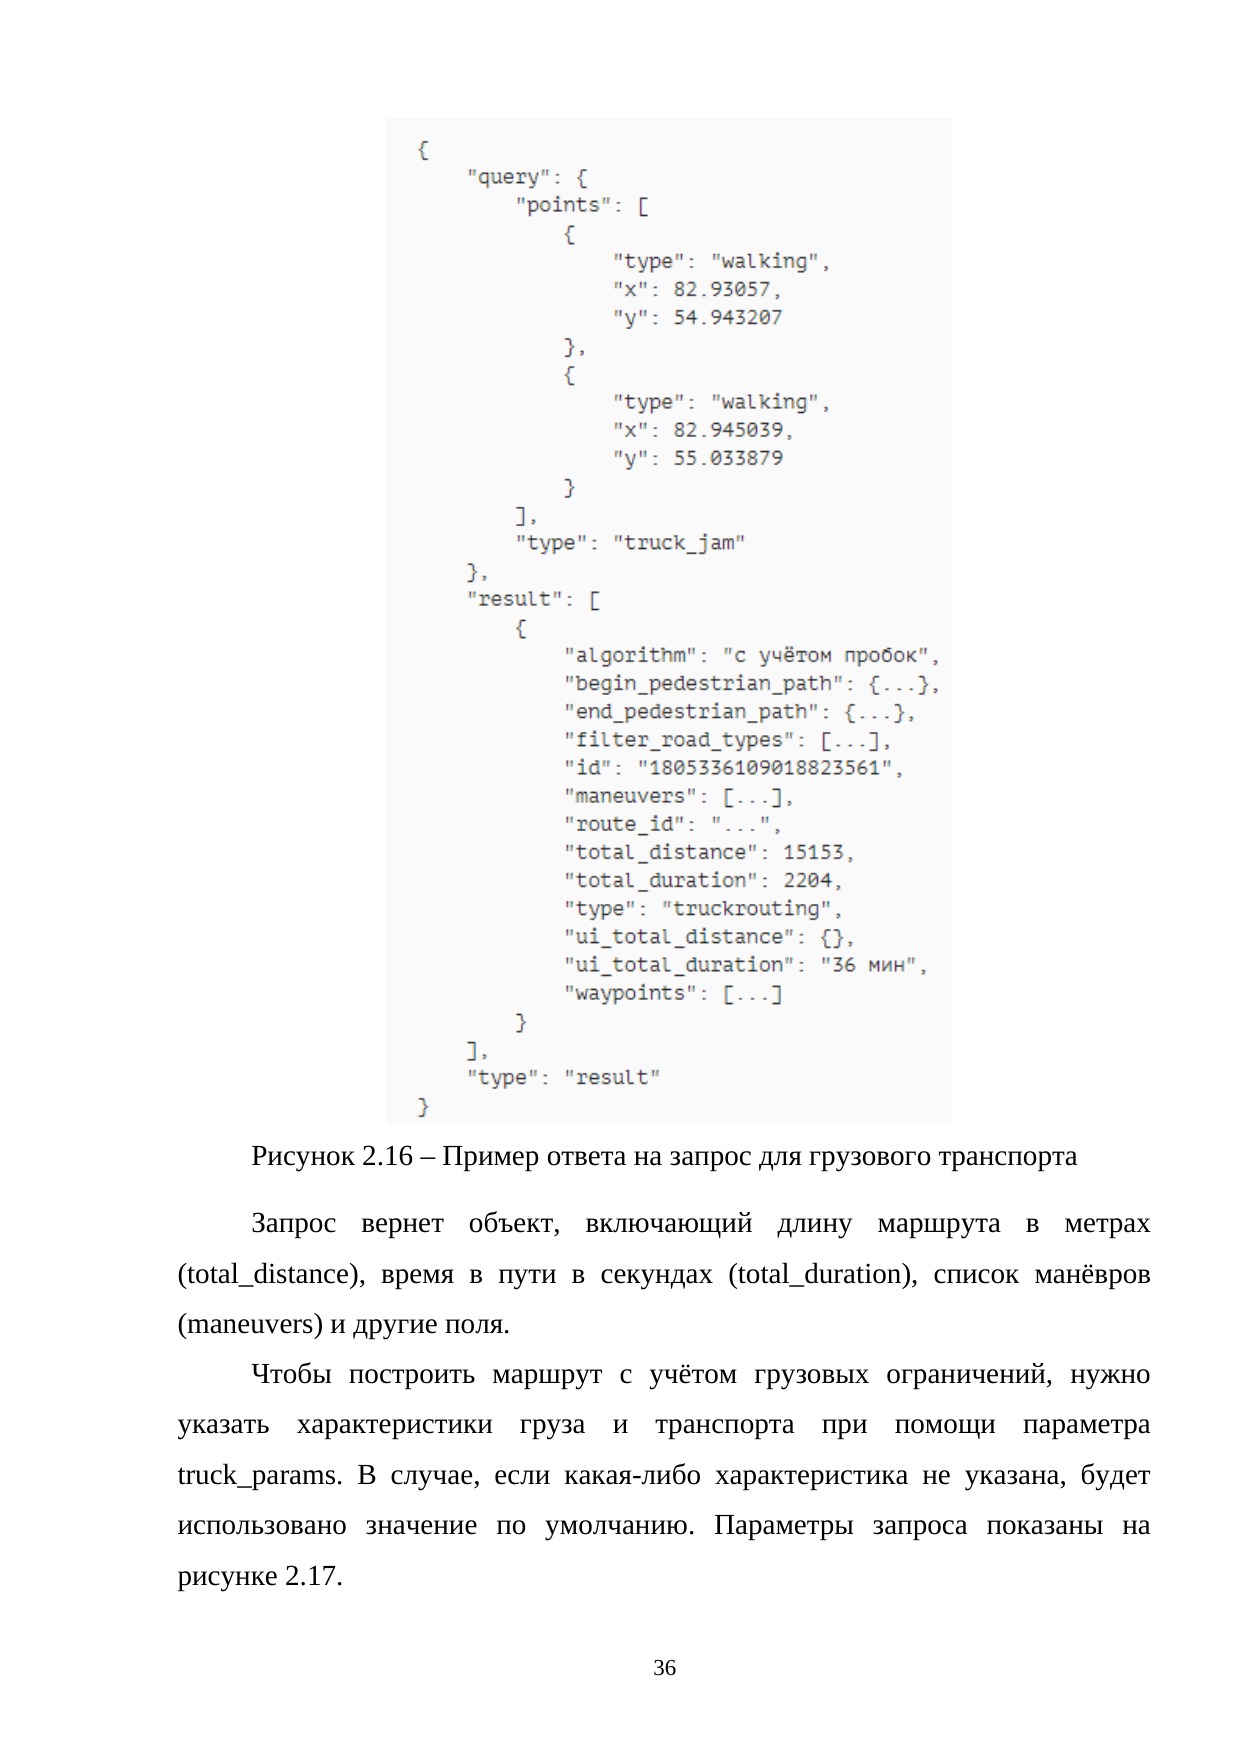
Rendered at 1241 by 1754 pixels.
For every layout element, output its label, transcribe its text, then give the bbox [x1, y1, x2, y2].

text Рисунок 2.16 – Пример ответа на запрос для грузового транспорта [177, 1138, 1152, 1172]
text Запрос вернет объект, включающий длину маршрута в метрах (total_distance), время в пути в секундах (total_duration), список манёвров (maneuvers) и другие поля. [177, 1205, 1152, 1339]
picture [376, 118, 953, 1125]
text Чтобы построить маршрут с учётом грузовых ограничений, нужно указать характеристики груза и транспорта при помощи параметра truck_params. В случае, если какая-либо характеристика не указана, будет использовано значение по умолчанию. Параметры запроса показаны на рисунке 2.17. [177, 1356, 1152, 1591]
